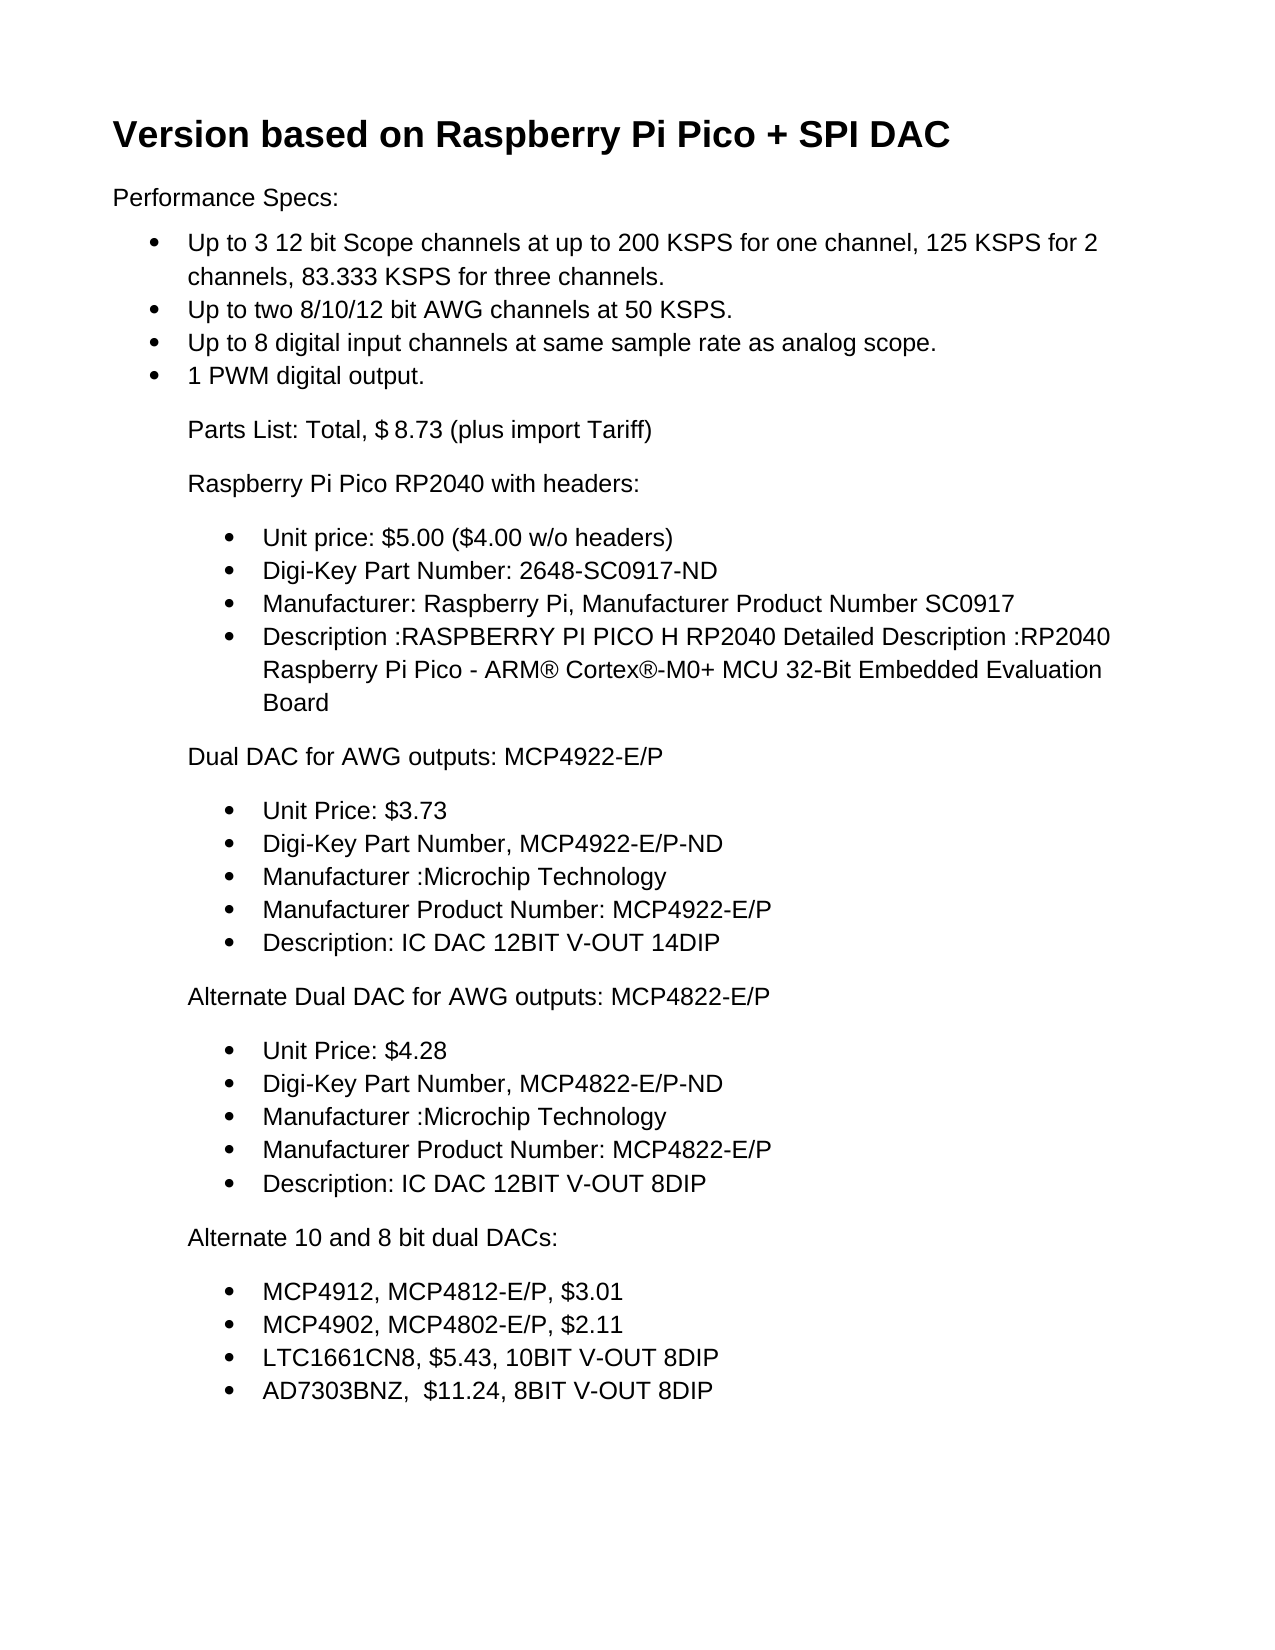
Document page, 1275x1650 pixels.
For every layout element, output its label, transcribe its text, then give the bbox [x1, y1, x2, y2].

list Up to 3 12 bit Scope channels at up to 200 KSPS for one channel, 125 KSPS for 2 channels, 83.333 KSPS for three channels. [150, 228, 1162, 290]
list LTC1661CN8, $5.43, 10BIT V-OUT 8DIP [225, 1343, 1162, 1372]
text Version based on Raspberry Pi Pico + SPI DAC [112, 112, 1162, 156]
list Description: IC DAC 12BIT V-OUT 14DIP [225, 928, 1162, 957]
list Digi-Key Part Number, MCP4822-E/P-ND [225, 1069, 1162, 1098]
text Parts List: Total, $ 8.73 (plus import Tariff) [187, 415, 1162, 443]
list Manufacturer: Raspberry Pi, Manufacturer Product Number SC0917 [225, 589, 1162, 618]
list MCP4902, MCP4802-E/P, $2.11 [225, 1309, 1162, 1338]
list Digi-Key Part Number: 2648-SC0917-ND [225, 556, 1162, 584]
text Alternate Dual DAC for AWG outputs: MCP4822-E/P [187, 982, 1162, 1011]
list MCP4912, MCP4812-E/P, $3.01 [225, 1276, 1162, 1305]
list Unit Price: $4.28 [225, 1036, 1162, 1065]
list Up to 8 digital input channels at same sample rate as analog scope. [150, 328, 1162, 357]
text Raspberry Pi Pico RP2040 with headers: [187, 469, 1162, 497]
list Description: IC DAC 12BIT V-OUT 8DIP [225, 1169, 1162, 1197]
list Manufacturer Product Number: MCP4922-E/P [225, 895, 1162, 924]
list 1 PWM digital output. [150, 361, 1162, 390]
text Dual DAC for AWG outputs: MCP4922-E/P [187, 742, 1162, 771]
list Manufacturer :Microchip Technology [225, 1102, 1162, 1131]
list Up to two 8/10/12 bit AWG channels at 50 KSPS. [150, 294, 1162, 323]
text Performance Specs: [112, 183, 1162, 212]
list Manufacturer Product Number: MCP4822-E/P [225, 1136, 1162, 1164]
list Unit Price: $3.73 [225, 796, 1162, 825]
list Digi-Key Part Number, MCP4922-E/P-ND [225, 829, 1162, 858]
list Description :RASPBERRY PI PICO H RP2040 Detailed Description :RP2040 Raspberry Pi Pico - ARM® Cortex®-M0+ MCU 32-Bit Embedded Evaluation Board [225, 622, 1162, 717]
list AD7303BNZ, $11.24, 8BIT V-OUT 8DIP [225, 1376, 1162, 1405]
text Alternate 10 and 8 bit dual DACs: [187, 1223, 1162, 1251]
list Unit price: $5.00 ($4.00 w/o headers) [225, 523, 1162, 551]
list Manufacturer :Microchip Technology [225, 862, 1162, 891]
